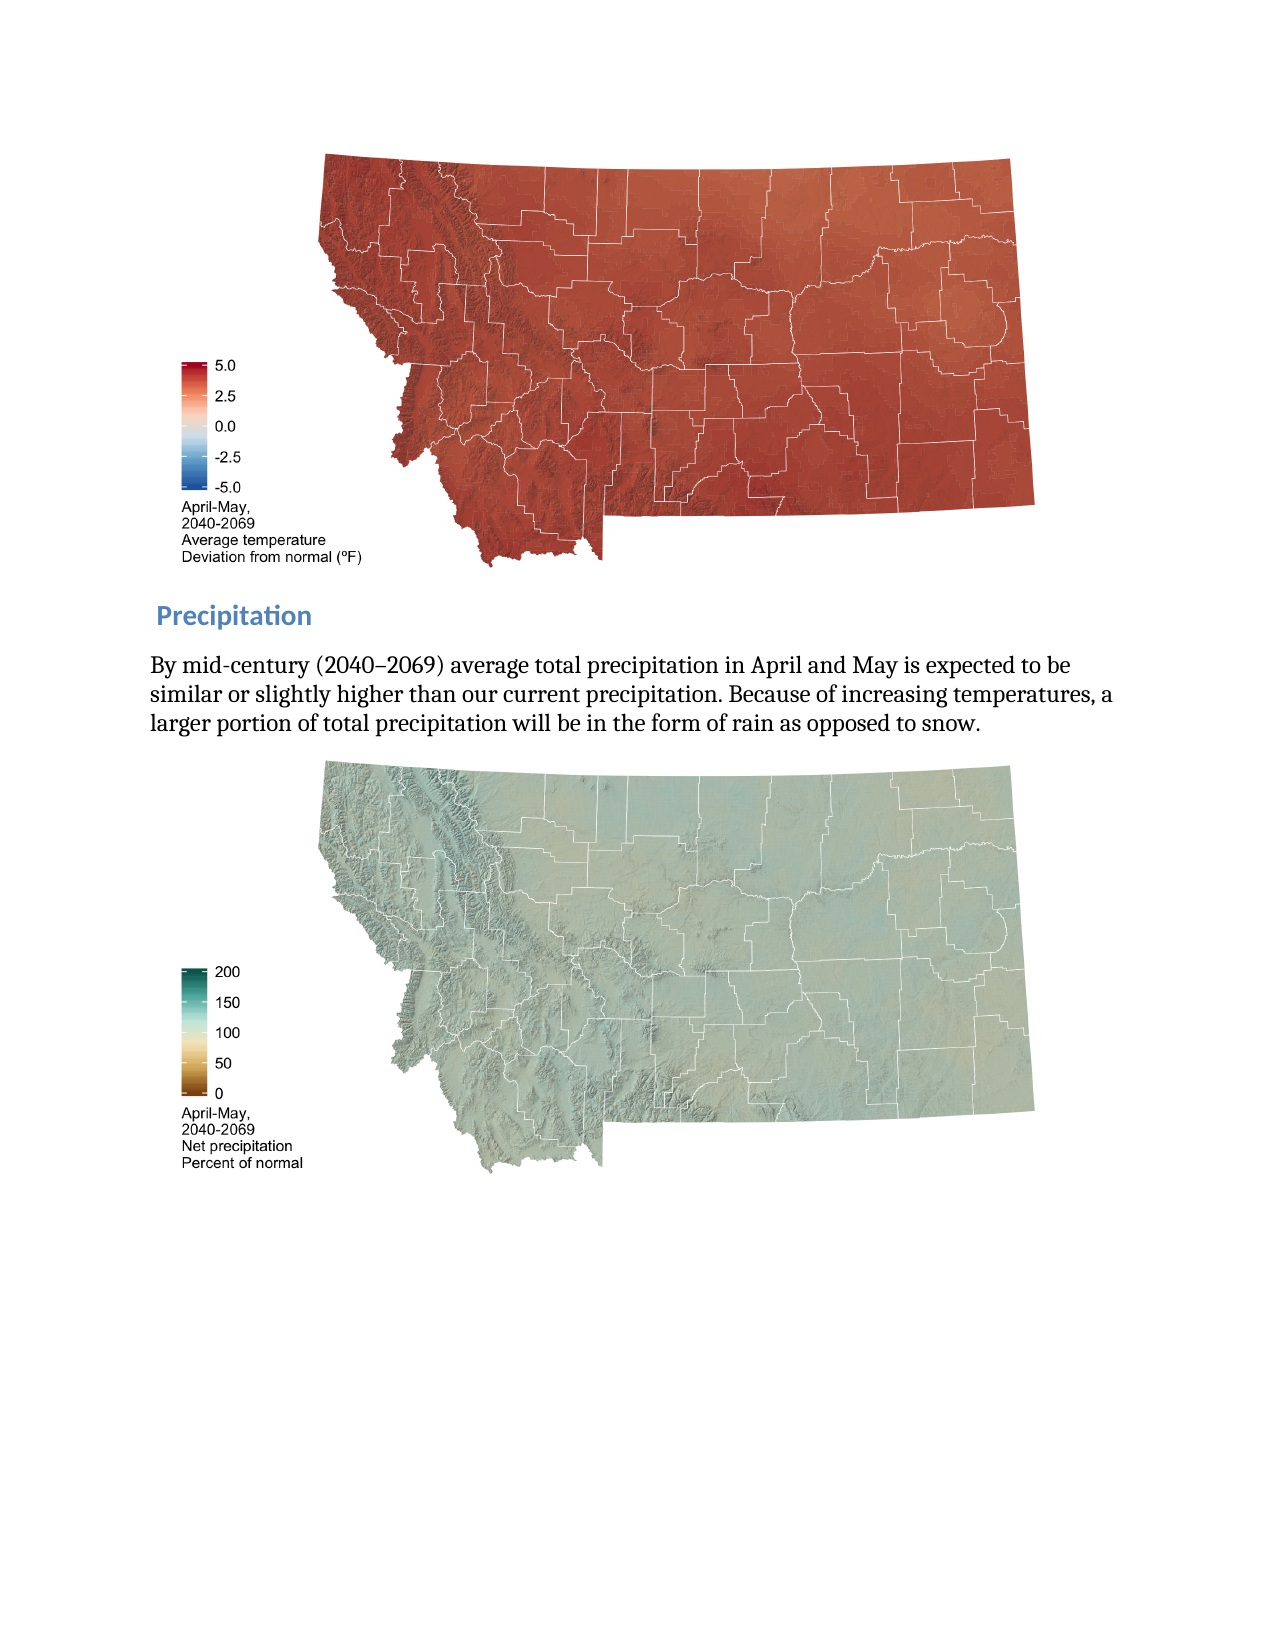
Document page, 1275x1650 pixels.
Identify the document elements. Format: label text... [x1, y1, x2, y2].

text By mid-century (2040–2069) average total precipitation in April and May is expected to be similar or slightly higher than our current precipitation. Because of increasing temperatures, a larger portion of total precipitation will be in the form of rain as opposed to snow. [150, 651, 1125, 737]
picture [168, 756, 1044, 1182]
picture [168, 150, 1044, 576]
subtitle Precipitation [150, 597, 1125, 632]
